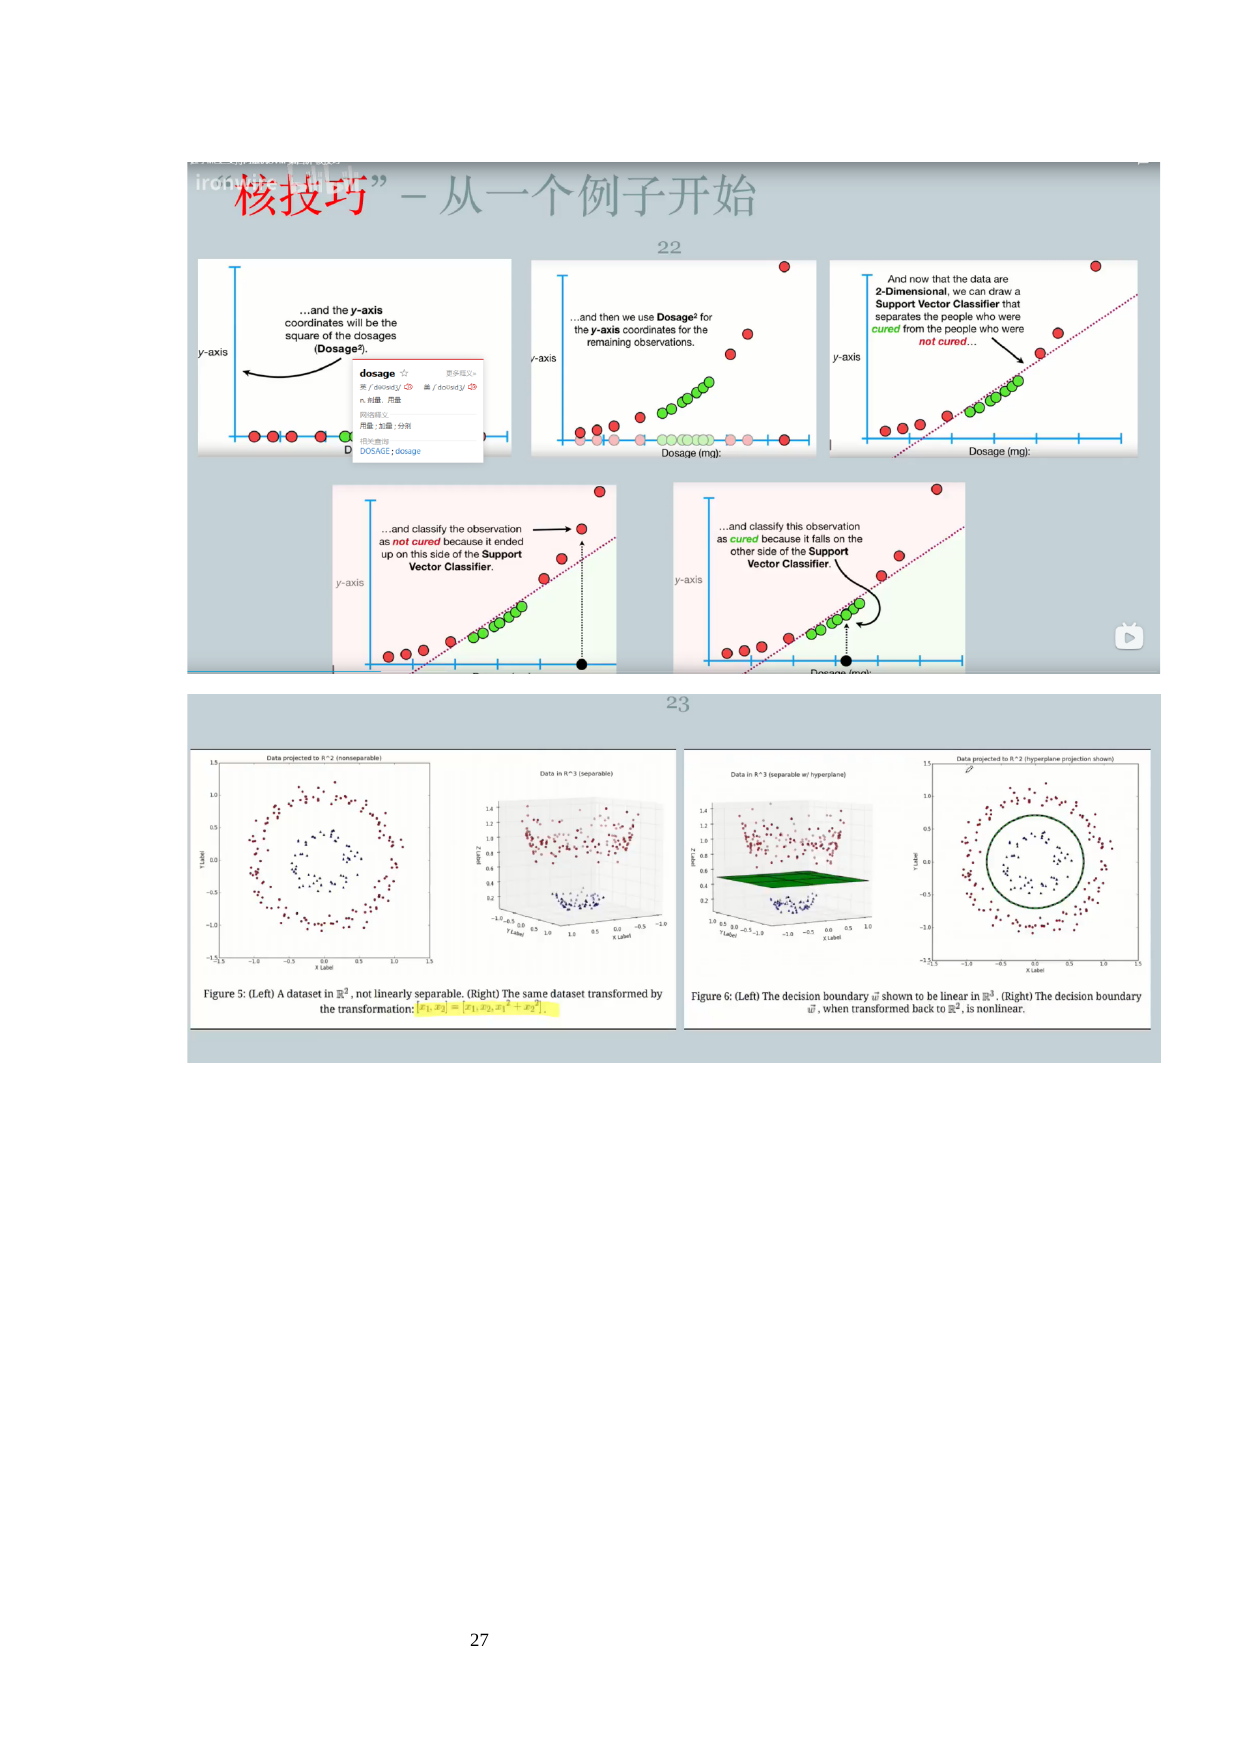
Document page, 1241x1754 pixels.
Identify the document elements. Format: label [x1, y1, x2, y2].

picture [187, 694, 1161, 1063]
picture [187, 162, 1160, 674]
